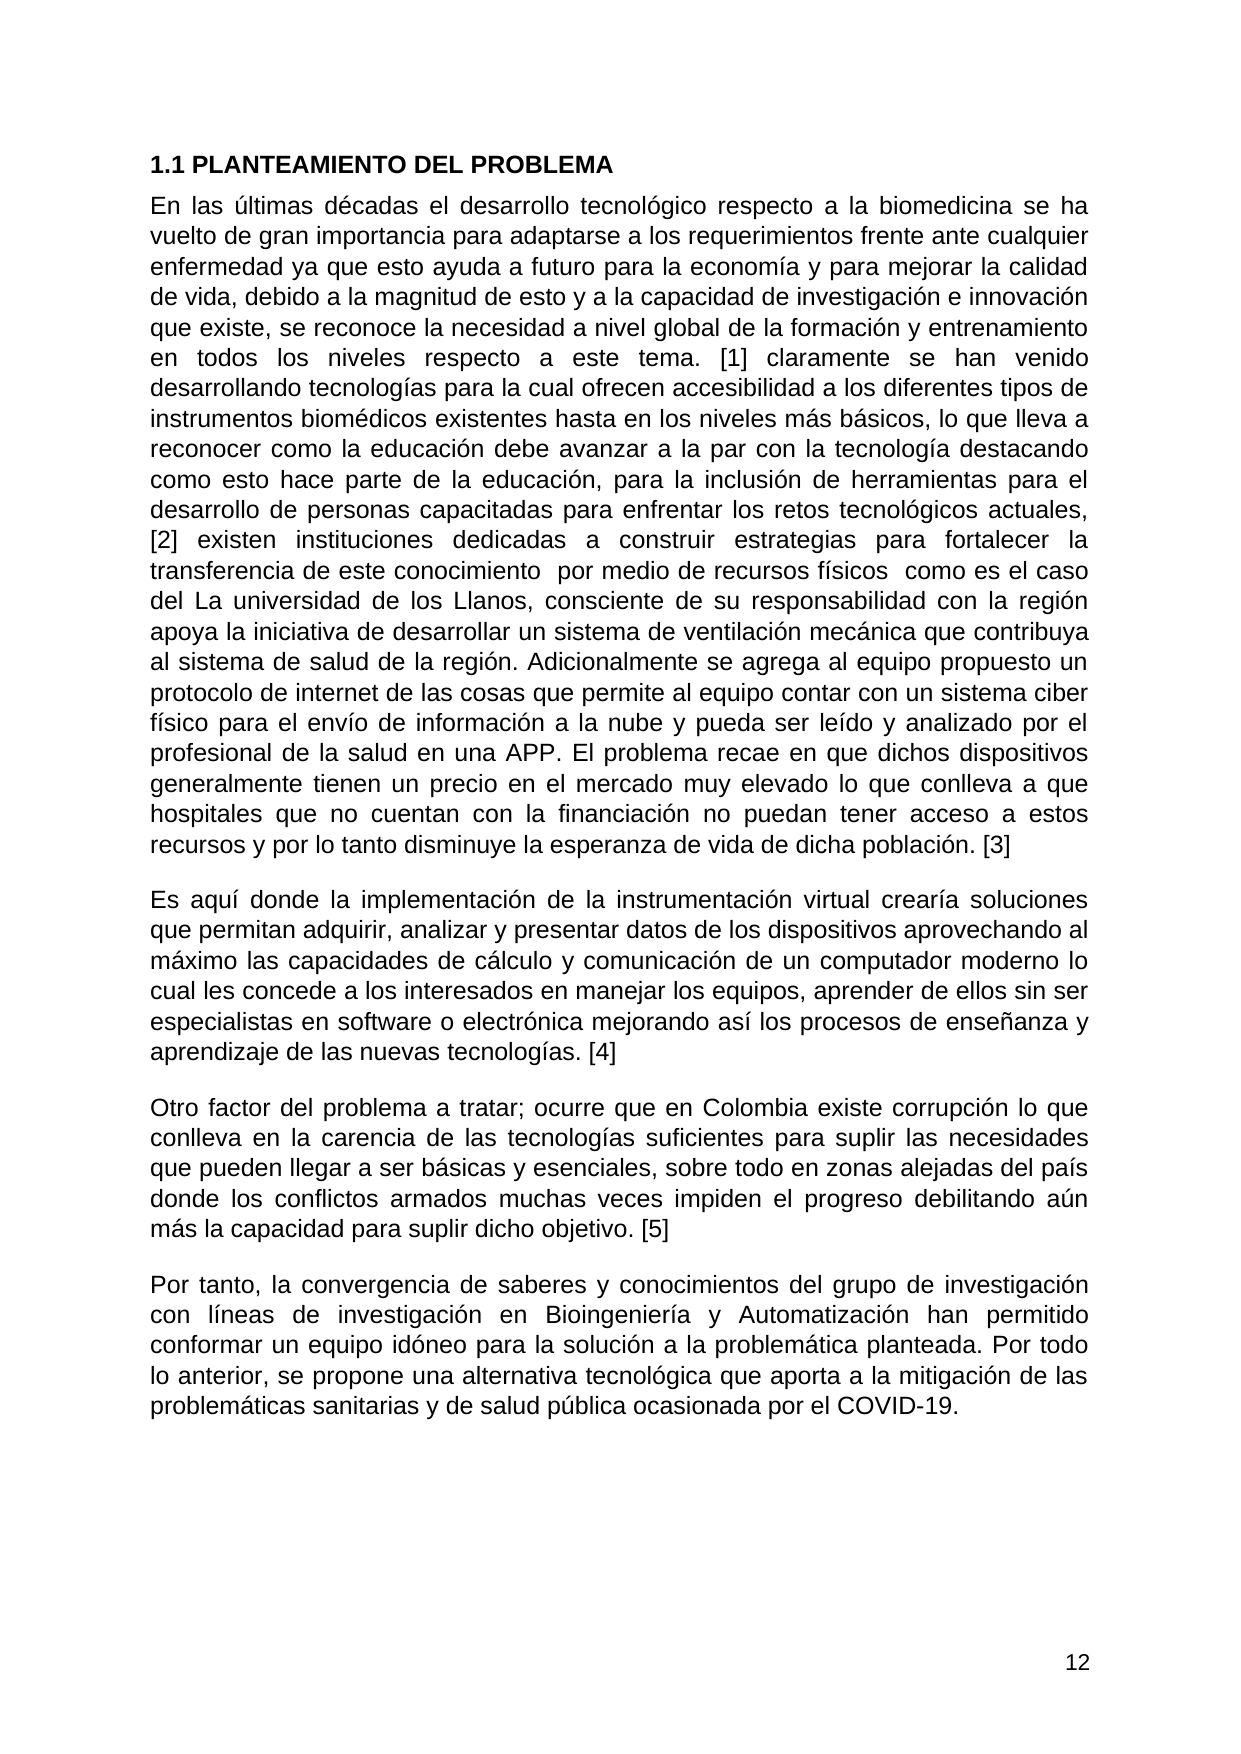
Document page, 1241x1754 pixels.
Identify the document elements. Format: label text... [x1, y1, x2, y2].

text Es aquí donde la implementación de la instrumentación virtual crearía soluciones que permitan adquirir, analizar y presentar datos de los dispositivos aprovechando al máximo las capacidades de cálculo y comunicación de un computador moderno lo cual les concede a los interesados en manejar los equipos, aprender de ellos sin ser especialistas en software o electrónica mejorando así los procesos de enseñanza y aprendizaje de las nuevas tecnologías. [4] [150, 885, 1090, 1066]
text En las últimas décadas el desarrollo tecnológico respecto a la biomedicina se ha vuelto de gran importancia para adaptarse a los requerimientos frente ante cualquier enfermedad ya que esto ayuda a futuro para la economía y para mejorar la calidad de vida, debido a la magnitud de esto y a la capacidad de investigación e innovación que existe, se reconoce la necesidad a nivel global de la formación y entrenamiento en todos los niveles respecto a este tema. [1] claramente se han venido desarrollando tecnologías para la cual ofrecen accesibilidad a los diferentes tipos de instrumentos biomédicos existentes hasta en los niveles más básicos, lo que lleva a reconocer como la educación debe avanzar a la par con la tecnología destacando como esto hace parte de la educación, para la inclusión de herramientas para el desarrollo de personas capacitadas para enfrentar los retos tecnológicos actuales, [2] existen instituciones dedicadas a construir estrategias para fortalecer la transferencia de este conocimiento por medio de recursos físicos como es el caso del La universidad de los Llanos, consciente de su responsabilidad con la región apoya la iniciativa de desarrollar un sistema de ventilación mecánica que contribuya al sistema de salud de la región. Adicionalmente se agrega al equipo propuesto un protocolo de internet de las cosas que permite al equipo contar con un sistema ciber físico para el envío de información a la nube y pueda ser leído y analizado por el profesional de la salud en una APP. El problema recae en que dichos dispositivos generalmente tienen un precio en el mercado muy elevado lo que conlleva a que hospitales que no cuentan con la financiación no puedan tener acceso a estos recursos y por lo tanto disminuye la esperanza de vida de dicha población. [3] [150, 191, 1090, 858]
text Por tanto, la convergencia de saberes y conocimientos del grupo de investigación con líneas de investigación en Bioingeniería y Automatización han permitido conformar un equipo idóneo para la solución a la problemática planteada. Por todo lo anterior, se propone una alternativa tecnológica que aporta a la mitigación de las problemáticas sanitarias y de salud pública ocasionada por el COVID-19. [150, 1269, 1090, 1420]
text 1.1 PLANTEAMIENTO DEL PROBLEMA [150, 150, 1090, 179]
text Otro factor del problema a tratar; ocurre que en Colombia existe corrupción lo que conlleva en la carencia de las tecnologías suficientes para suplir las necesidades que pueden llegar a ser básicas y esenciales, sobre todo en zonas alejadas del país donde los conflictos armados muchas veces impiden el progreso debilitando aún más la capacidad para suplir dicho objetivo. [5] [150, 1092, 1090, 1243]
